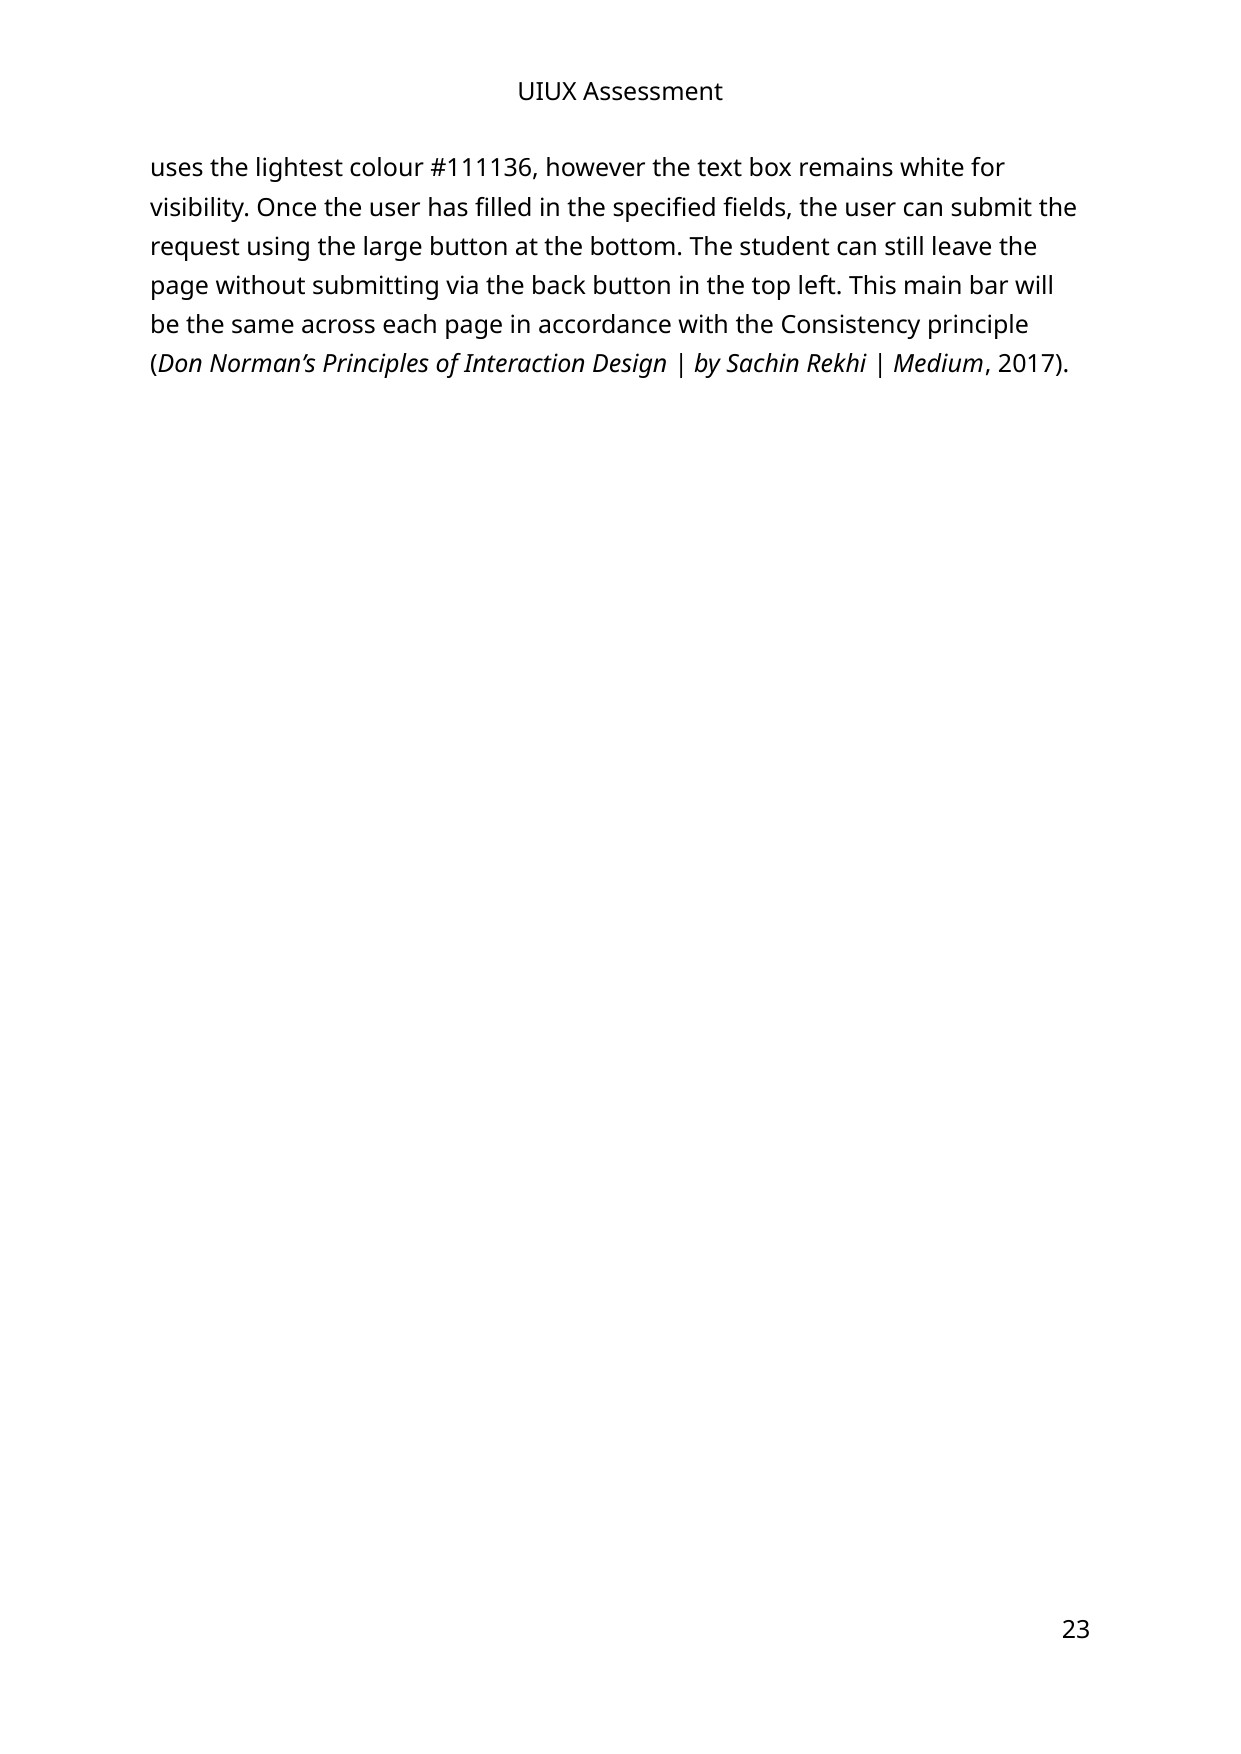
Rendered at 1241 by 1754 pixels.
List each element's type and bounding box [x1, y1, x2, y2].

text [150, 150, 1090, 380]
